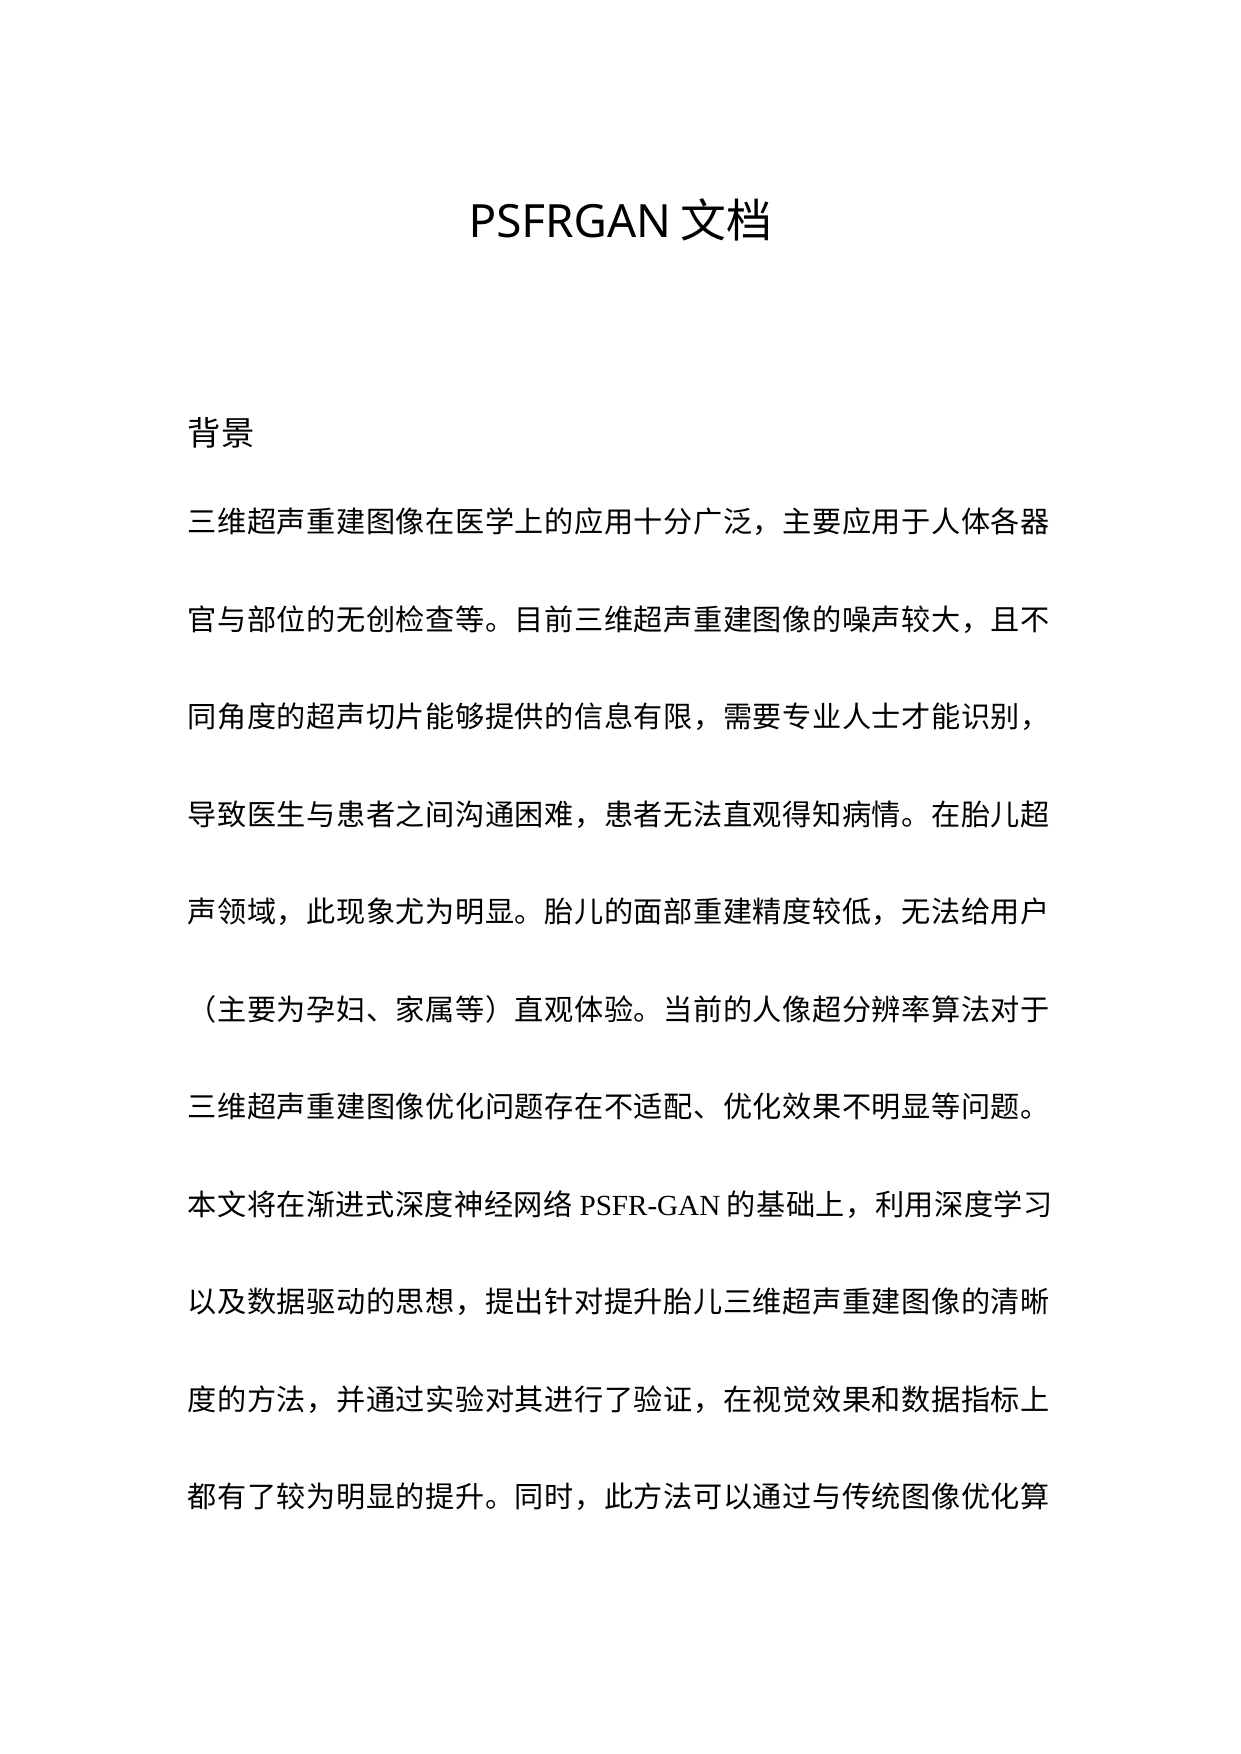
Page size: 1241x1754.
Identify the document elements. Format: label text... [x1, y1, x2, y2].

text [187, 487, 1053, 1527]
text PSFRGAN文档 [187, 169, 1053, 267]
text 背景 [187, 398, 1053, 463]
